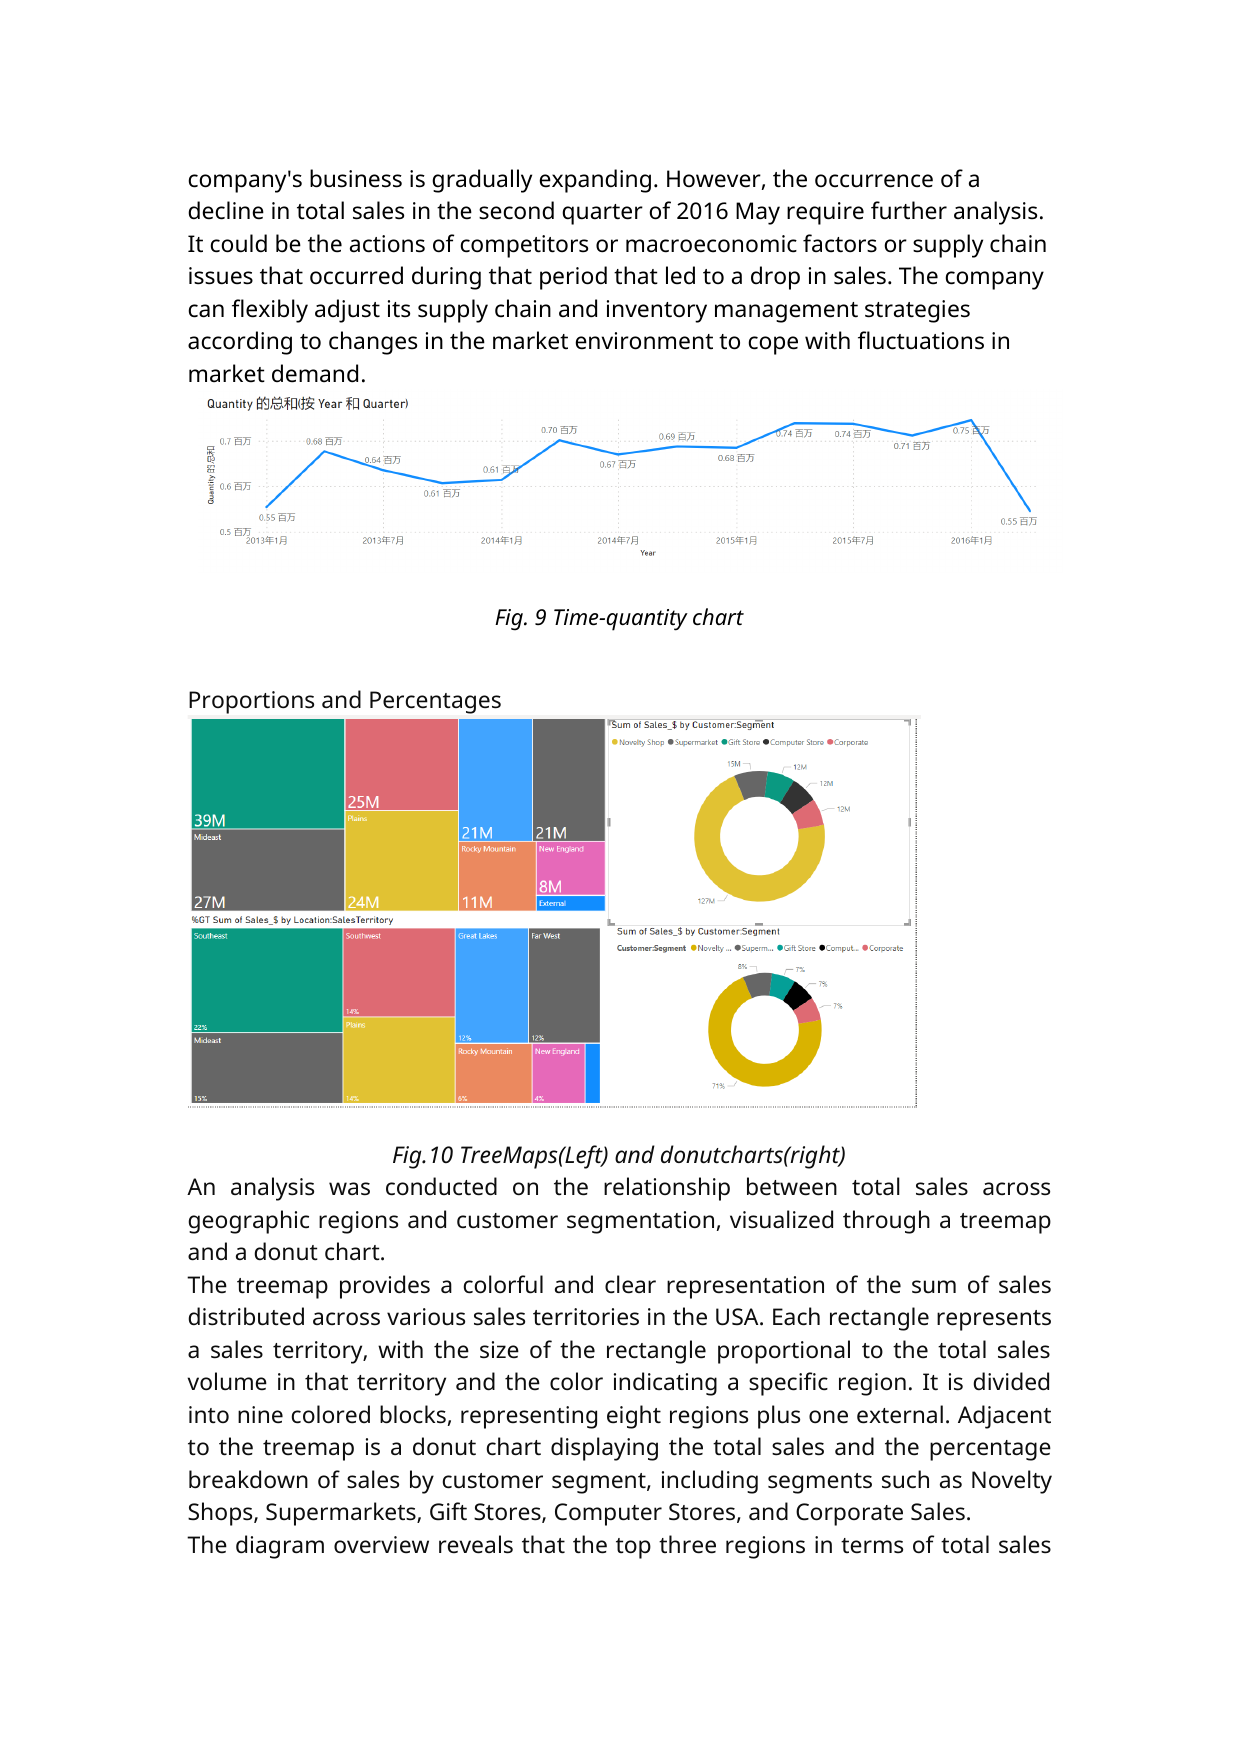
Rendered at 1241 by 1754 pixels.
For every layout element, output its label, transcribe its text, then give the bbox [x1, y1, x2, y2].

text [187, 162, 1053, 389]
picture [187, 715, 921, 1108]
text Fig. 9 Time-quantity chart [187, 601, 1053, 633]
text An analysis was conducted on the relationship between total sales across geographic regions and customer segmentation, visualized through a treemap and a donut chart. [187, 1195, 1053, 1268]
text Fig.10 TreeMaps(Left) and donutcharts(right) [187, 1138, 1053, 1171]
text The treemap provides a colorful and clear representation of the sum of sales distributed across various sales territories in the USA. Each rectangle represents a sales territory, with the size of the rectangle proportional to the total sales volume in that territory and the color indicating a specific region. It is divided into nine colored blocks, representing eight regions plus one external. Adjacent to the treemap is a donut chart displaying the total sales and the percentage breakdown of sales by customer segment, including segments such as Novelty Shops, Supermarkets, Gift Stores, Computer Stores, and Corporate Sales. [187, 1444, 1053, 1528]
